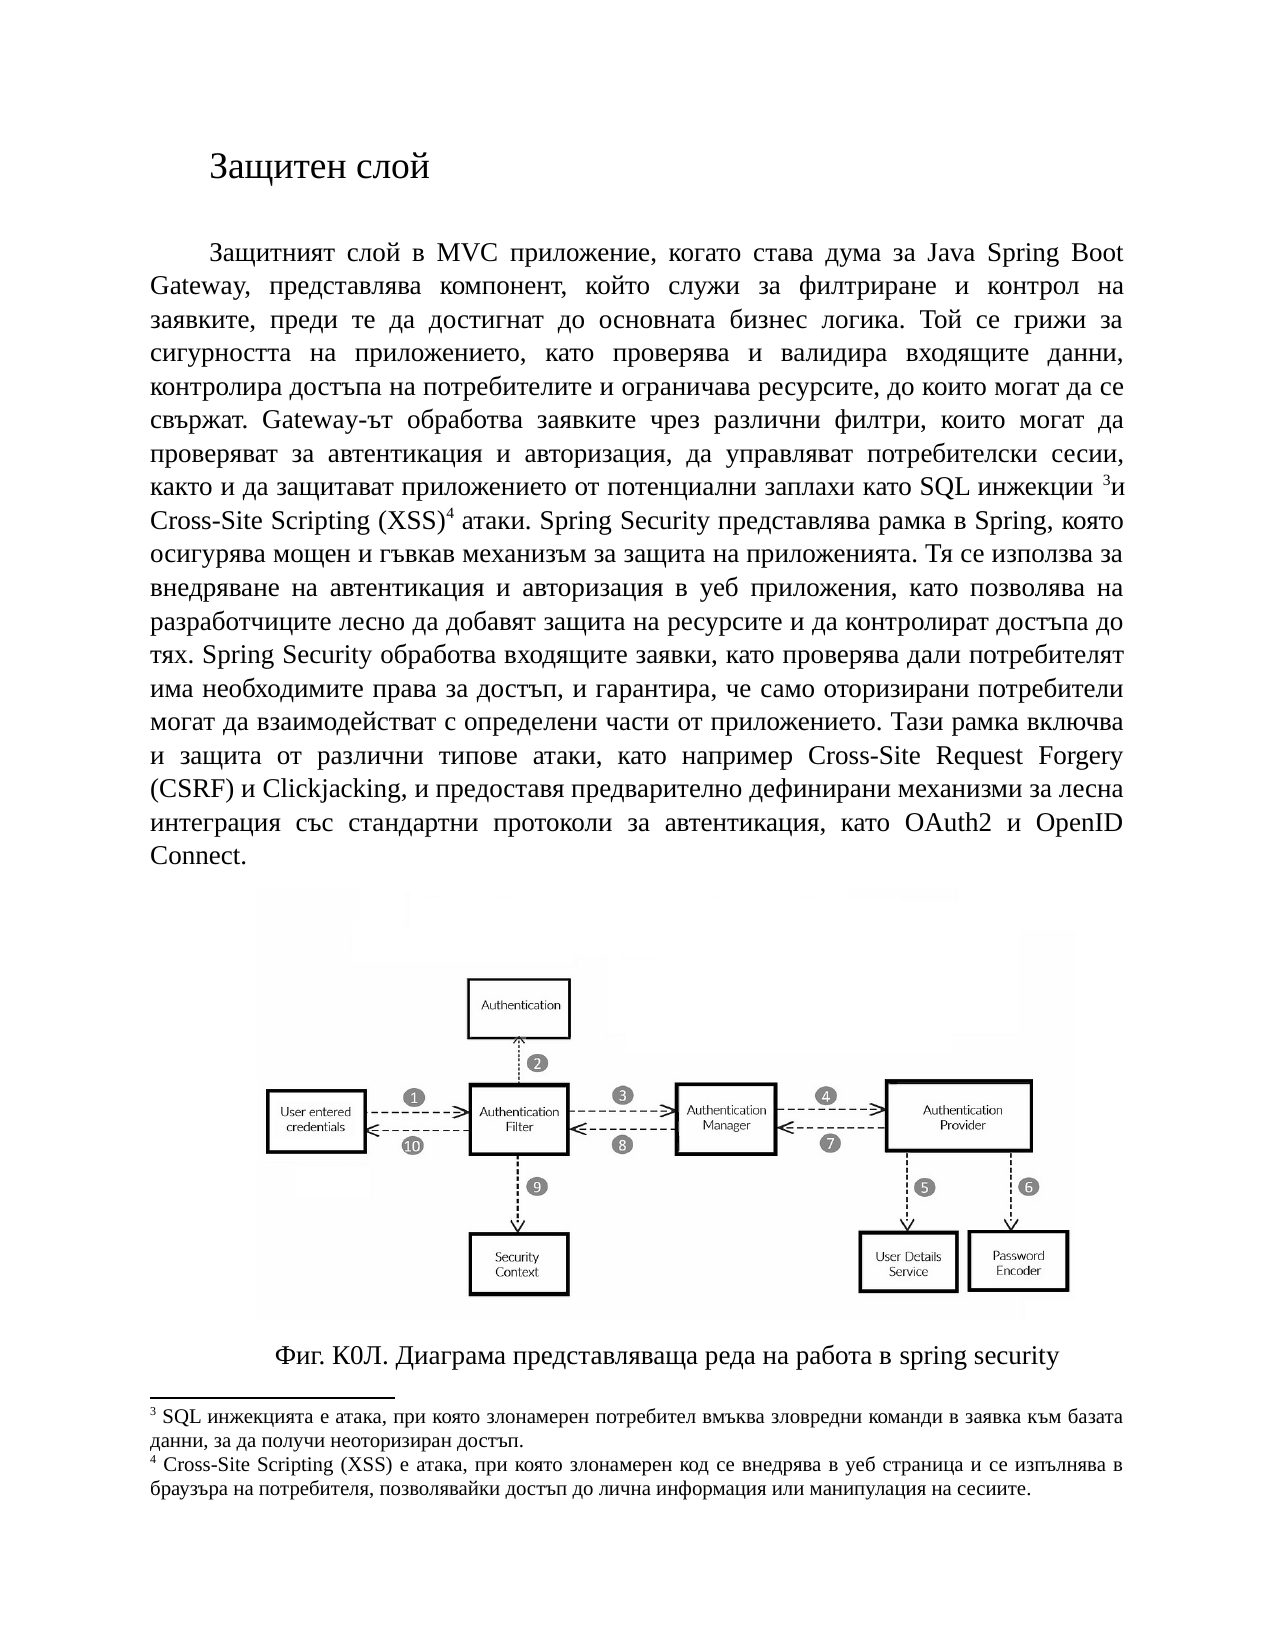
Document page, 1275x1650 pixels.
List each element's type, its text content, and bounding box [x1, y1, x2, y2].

text Защитният слой в MVC приложение, когато става дума за Java Spring Boot Gateway, представлява компонент, който служи за филтриране и контрол на заявките, преди те да достигнат до основната бизнес логика. Той се грижи за сигурността на приложението, като проверява и валидира входящите данни, контролира достъпа на потребителите и ограничава ресурсите, до които могат да се свържат. Gateway-ът обработва заявките чрез различни филтри, които могат да проверяват за автентикация и авторизация, да управляват потребителски сесии, както и да защитават приложението от потенциални заплахи като SQL инжекции и Cross-Site Scripting (XSS) атаки. Spring Security представлява рамка в Spring, която осигурява мощен и гъвкав механизъм за защита на приложенията. Тя се използва за внедряване на автентикация и авторизация в уеб приложения, като позволява на разработчиците лесно да добавят защита на ресурсите и да контролират достъпа до тях. Spring Security обработва входящите заявки, като проверява дали потребителят има необходимите права за достъп, и гарантира, че само оторизирани потребители могат да взаимодействат с определени части от приложението. Тази рамка включва и защита от различни типове атаки, като например Cross-Site Request Forgery (CSRF) и Clickjacking, и предоставя предварително дефинирани механизми за лесна интеграция със стандартни протоколи за автентикация, като OAuth2 и OpenID Connect. [150, 236, 1125, 871]
picture [257, 889, 1078, 1320]
text Фиг. К0Л. Диаграма представляваща реда на работа в spring security [150, 1339, 1125, 1370]
subtitle Защитен слой [150, 150, 1125, 185]
